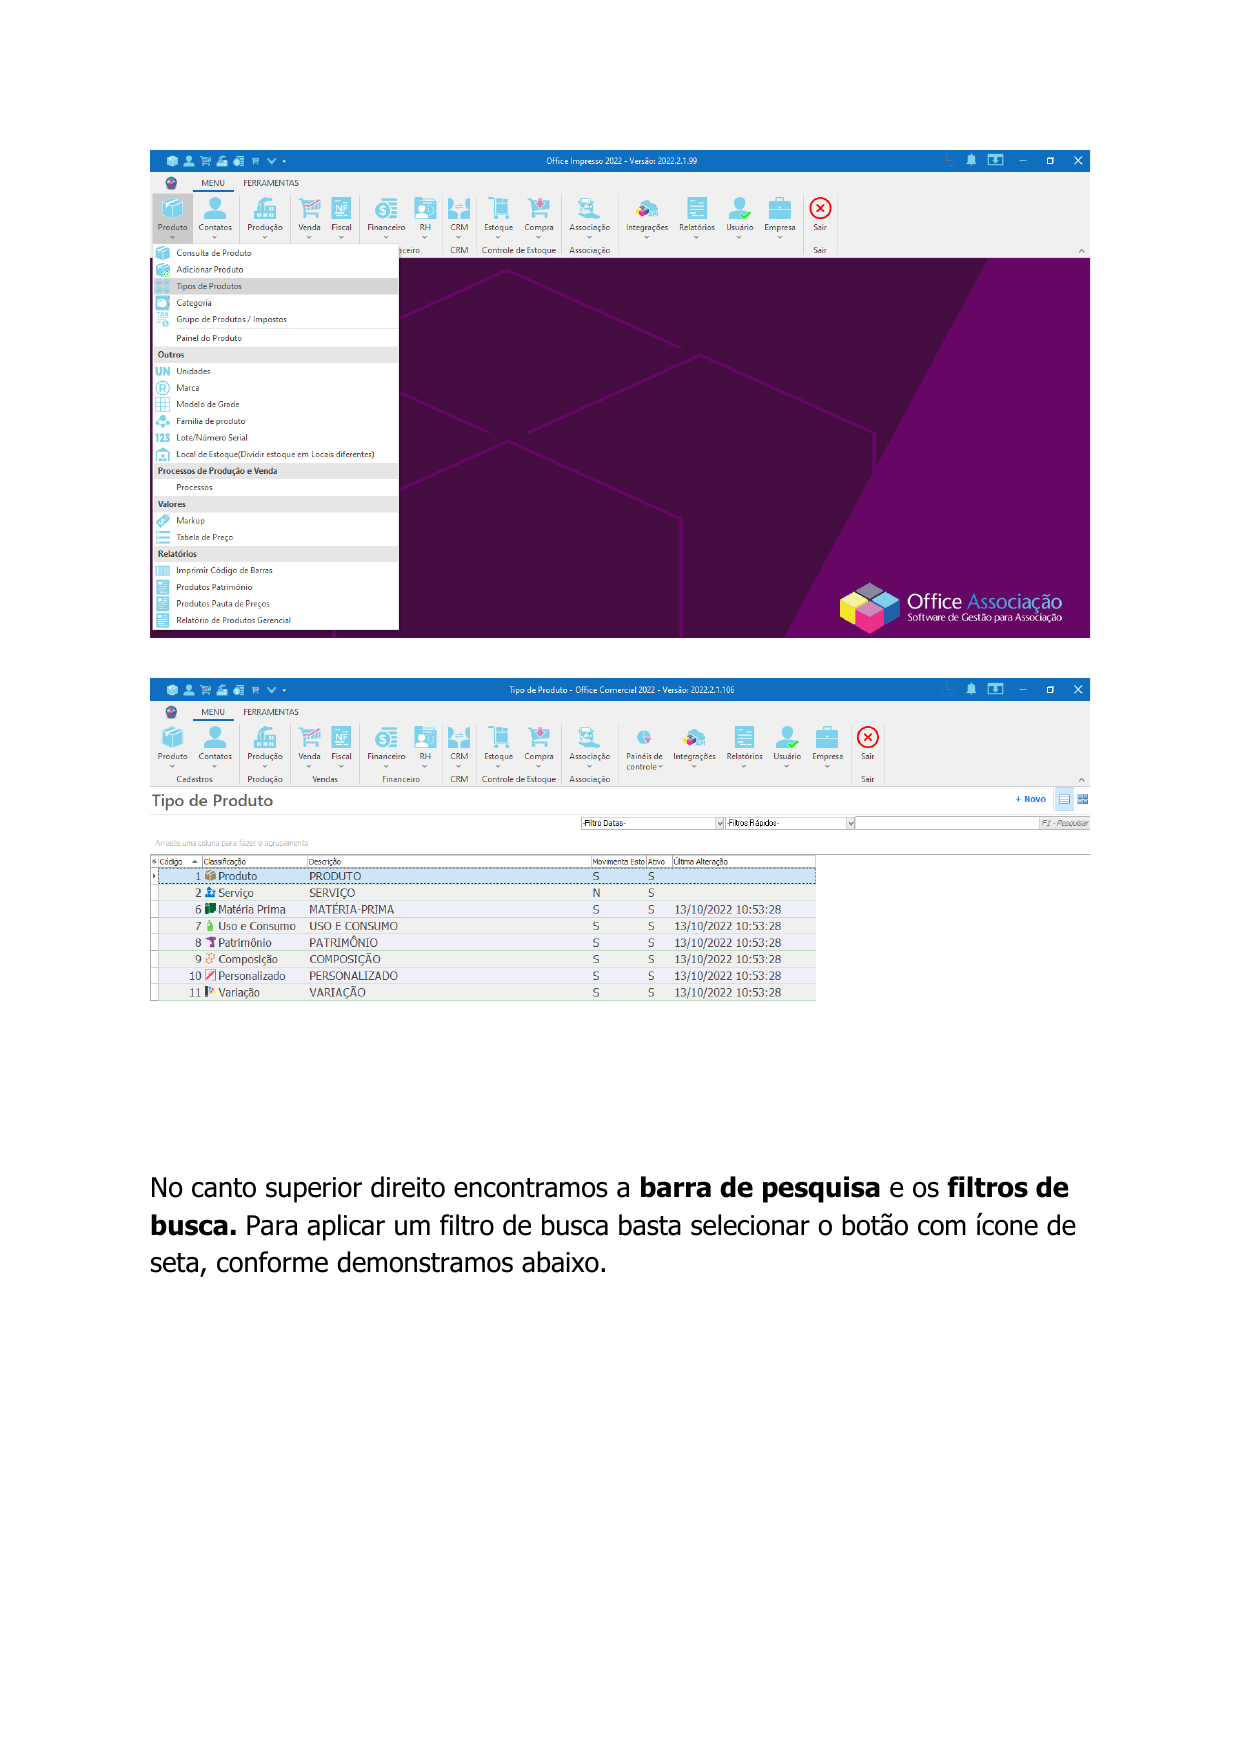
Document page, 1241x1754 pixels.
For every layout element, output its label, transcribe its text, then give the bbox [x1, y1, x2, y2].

text No canto superior direito encontramos a barra de pesquisa e os filtros de busca. Para aplicar um filtro de busca basta selecionar o botão com ícone de seta, conforme demonstramos abaixo. [150, 1170, 1090, 1278]
picture [150, 678, 1091, 1167]
picture [150, 150, 1091, 638]
